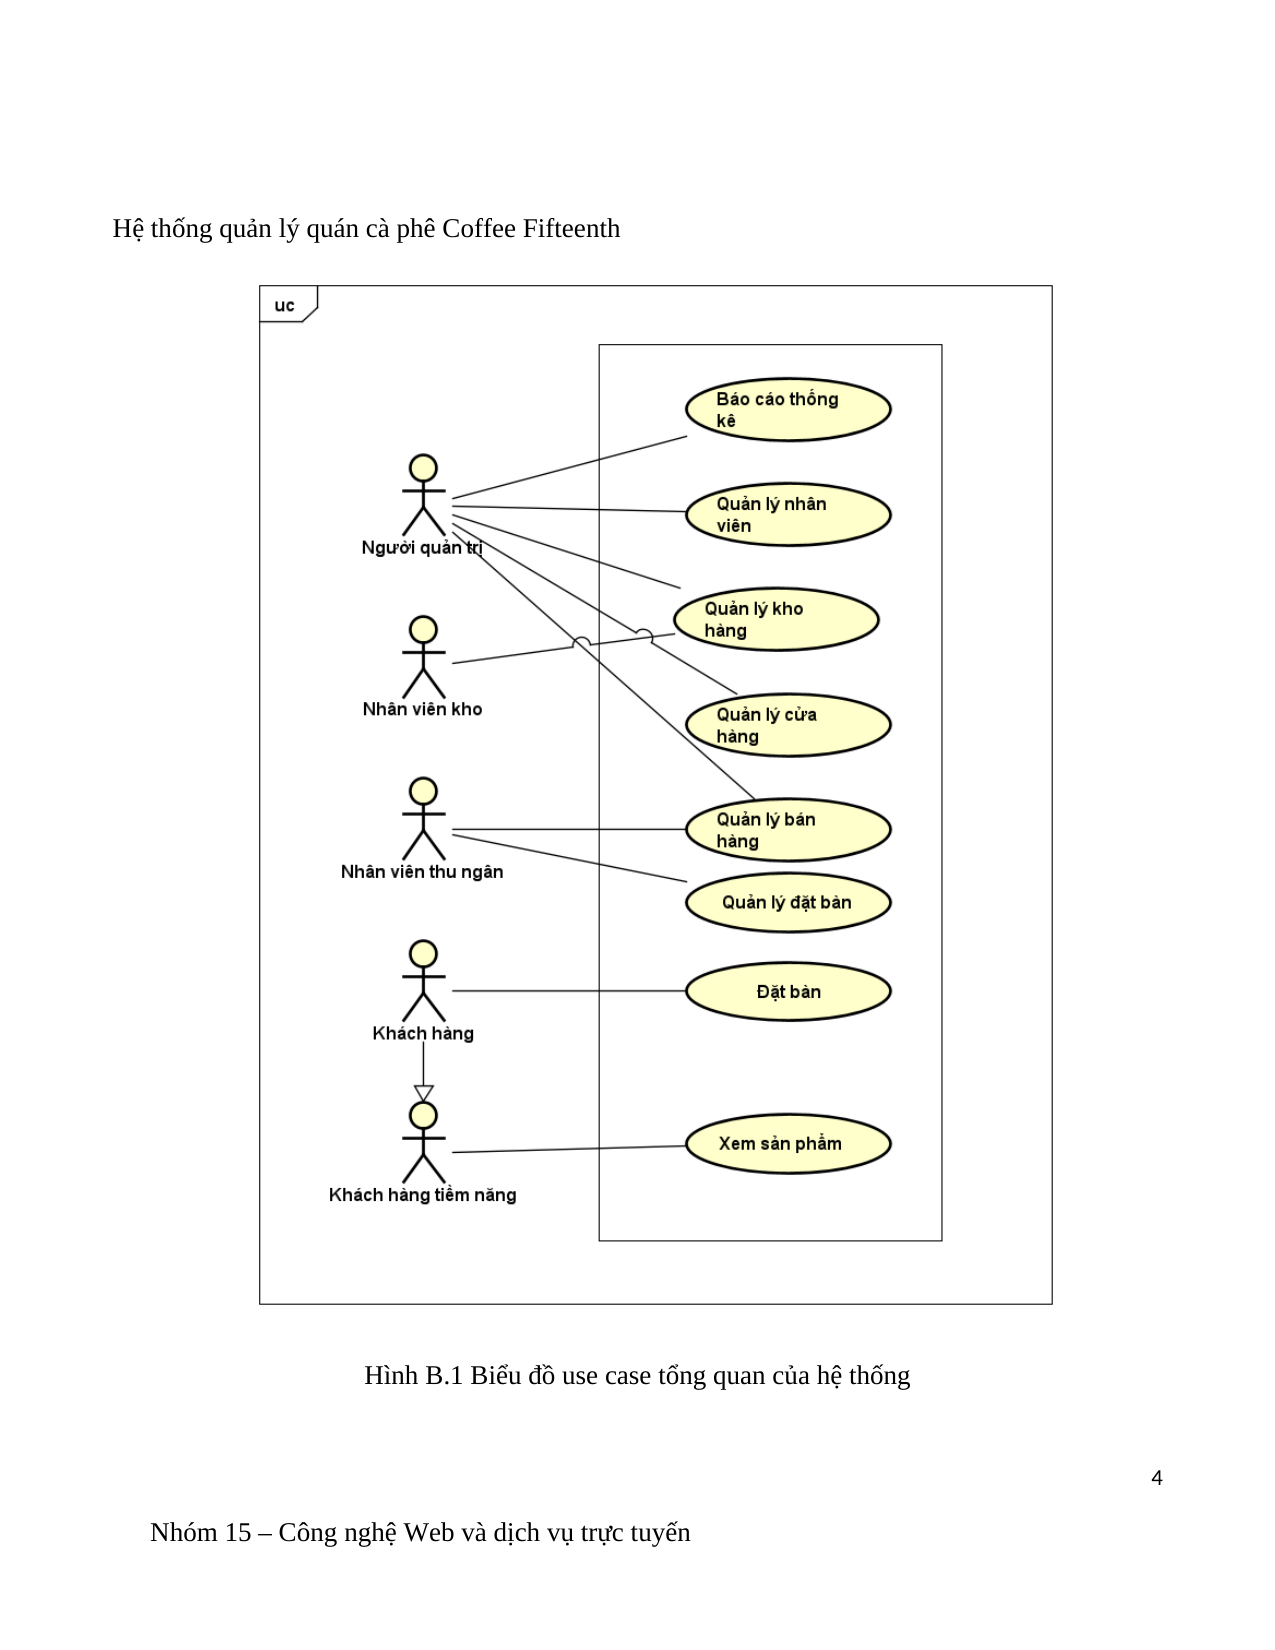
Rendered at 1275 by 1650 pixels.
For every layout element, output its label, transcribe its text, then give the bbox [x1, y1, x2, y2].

text Hình B.1 Biểu đồ use case tổng quan của hệ thống [112, 1359, 1162, 1390]
picture [245, 271, 1067, 1319]
